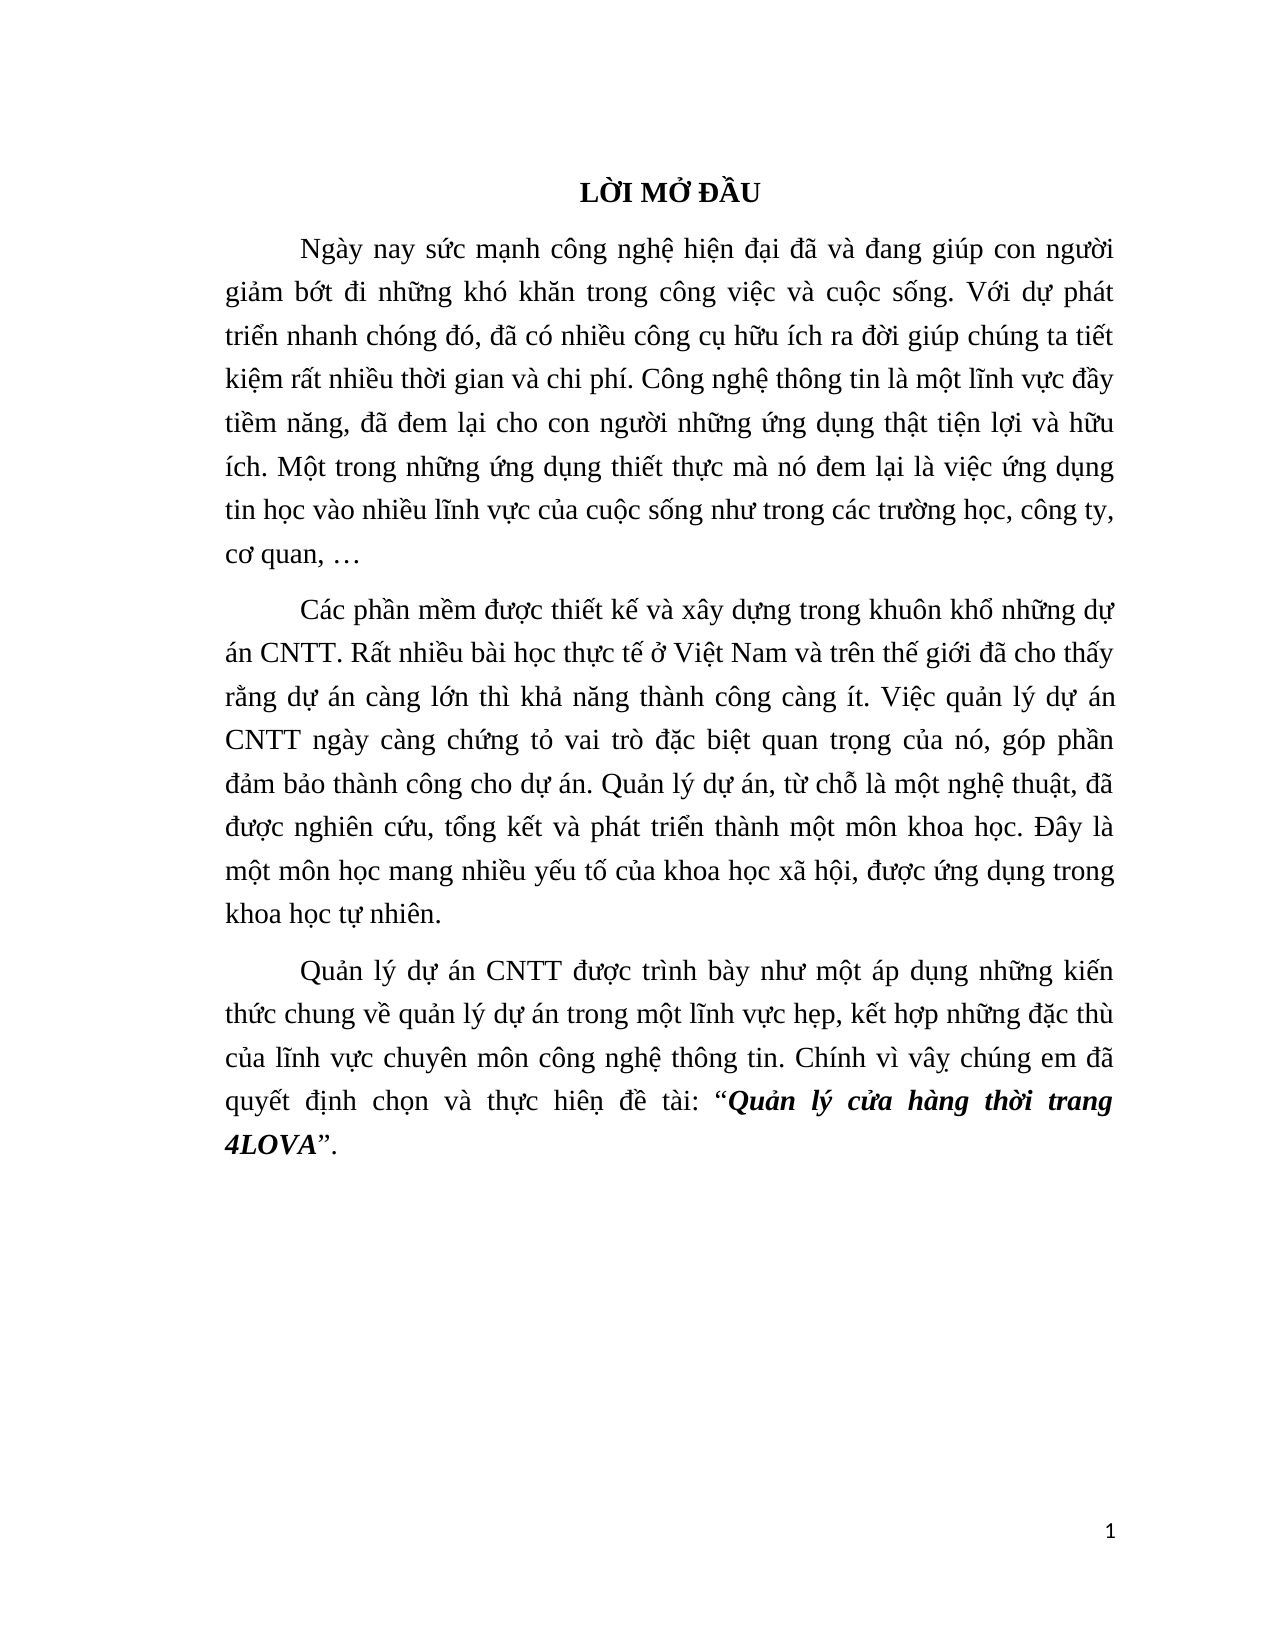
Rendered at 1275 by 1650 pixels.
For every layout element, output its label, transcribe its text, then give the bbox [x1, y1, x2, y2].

text Ngày nay sức mạnh công nghệ hiện đại đã và đang giúp con người giảm bớt đi những khó khăn trong công việc và cuộc sống. Với dự phát triển nhanh chóng đó, đã có nhiều công cụ hữu ích ra đời giúp chúng ta tiết kiệm rất nhiều thời gian và chi phí. Công nghệ thông tin là một lĩnh vực đầy tiềm năng, đã đem lại cho con người những ứng dụng thật tiện lợi và hữu ích. Một trong những ứng dụng thiết thực mà nó đem lại là việc ứng dụng tin học vào nhiều lĩnh vực của cuộc sống như trong các trường học, công ty, cơ quan, … [225, 231, 1116, 569]
text Các phần mềm được thiết kế và xây dựng trong khuôn khổ những dự án CNTT. Rất nhiều bài học thực tế ở Việt Nam và trên thế giới đã cho thấy rằng dự án càng lớn thì khả năng thành công càng ít. Việc quản lý dự án CNTT ngày càng chứng tỏ vai trò đặc biệt quan trọng của nó, góp phần đảm bảo thành công cho dự án. Quản lý dự án, từ chỗ là một nghệ thuật, đã được nghiên cứu, tổng kết và phát triển thành một môn khoa học. Đây là một môn học mang nhiều yếu tố của khoa học xã hội, được ứng dụng trong khoa học tự nhiên. [225, 592, 1116, 930]
text Quản lý dự án CNTT được trình bày như một áp dụng những kiến thức chung về quản lý dự án trong một lĩnh vực hẹp, kết hợp những đặc thù của lĩnh vực chuyên môn công nghệ thông tin. Chính vì vâỵ chúng em đã quyết định chọn và thực hiêṇ đề tài: “Quản lý cửa hàng thời trang 4LOVA”. [225, 953, 1116, 1160]
subtitle LỜI MỞ ĐẦU [225, 175, 1116, 208]
